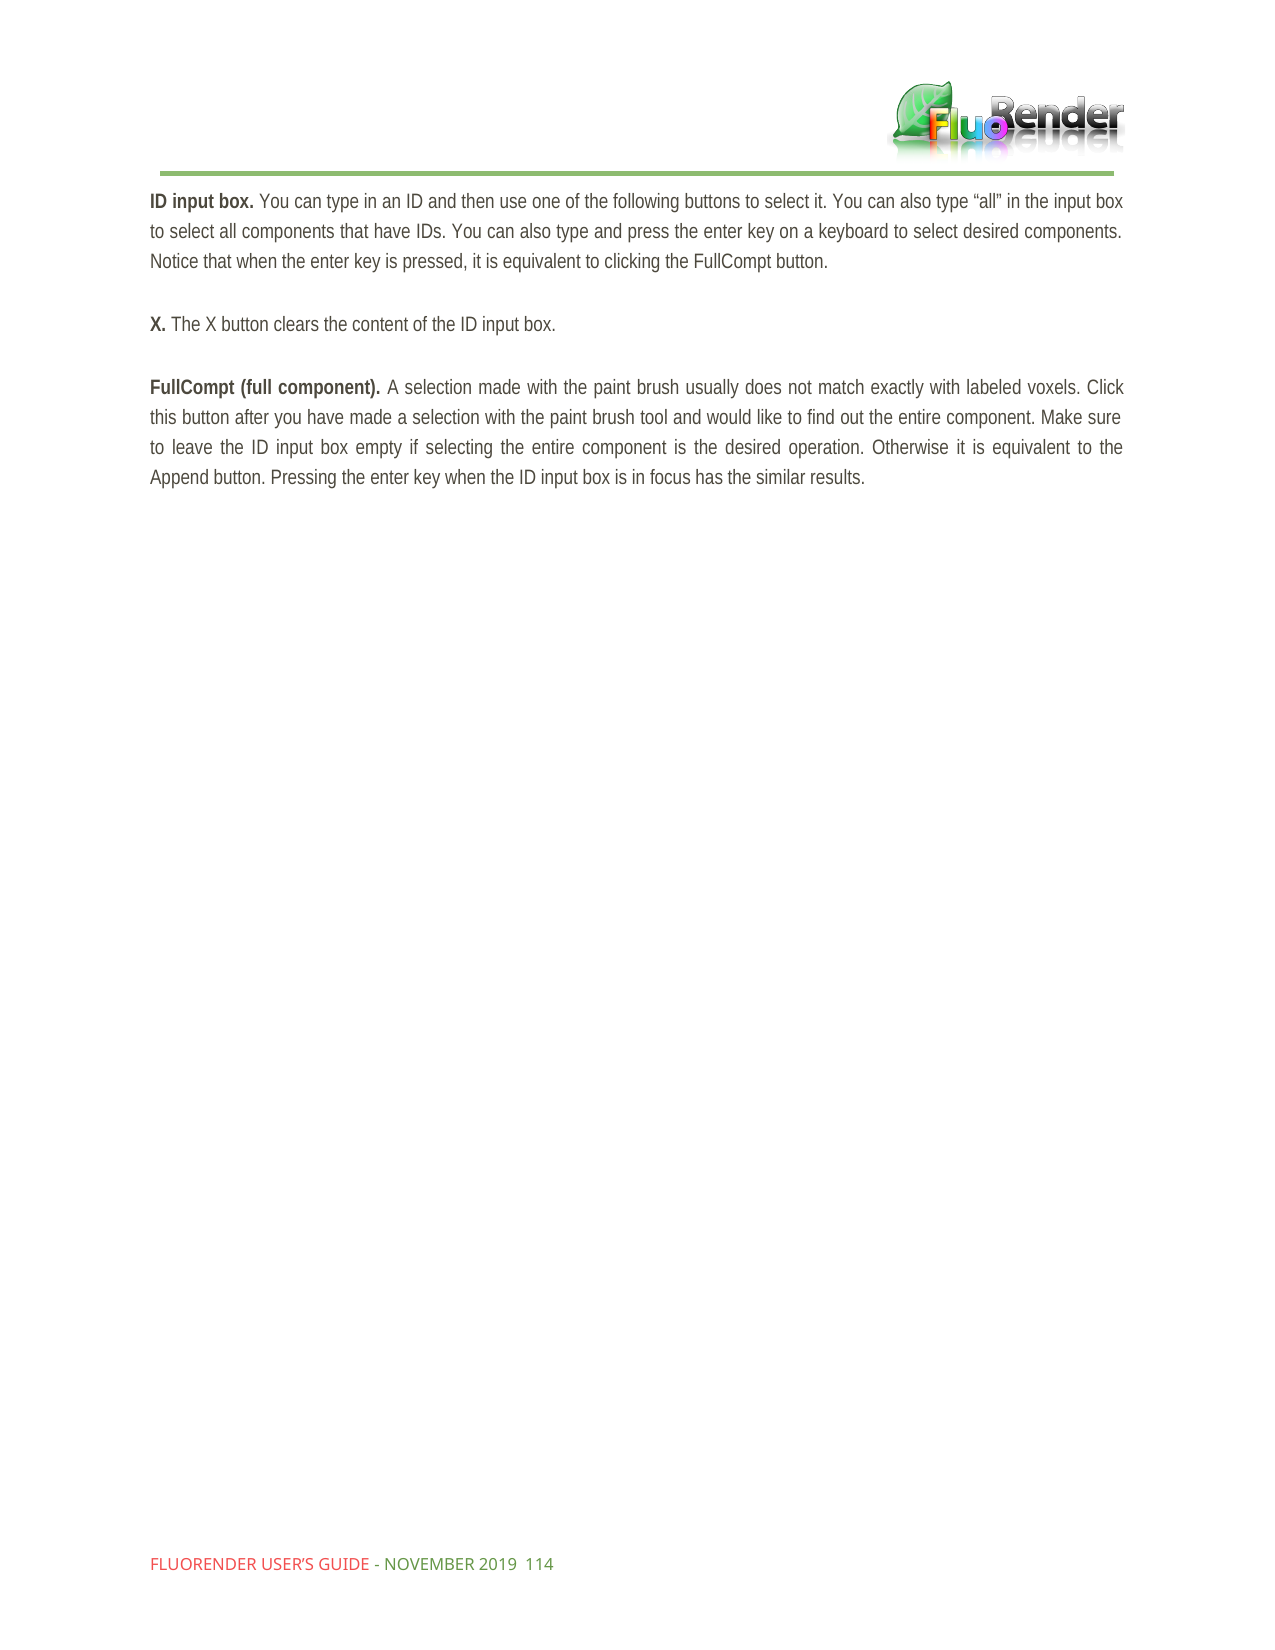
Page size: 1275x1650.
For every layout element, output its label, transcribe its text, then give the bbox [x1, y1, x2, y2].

picture [887, 75, 1125, 165]
text X. The X button clears the content of the ID input box. [150, 312, 1125, 336]
text ID input box. You can type in an ID and then use one of the following buttons to select it. You can also type “all” in the input box to select all components that have IDs. You can also type and press the enter key on a keyboard to select desired components. Notice that when the enter key is pressed, it is equivalent to clicking the FullCompt button. [150, 189, 1125, 273]
text FullCompt (full component). A selection made with the paint brush usually does not match exactly with labeled voxels. Click this button after you have made a selection with the paint brush tool and would like to find out the entire component. Make sure to leave the ID input box empty if selecting the entire component is the desired operation. Otherwise it is equivalent to the Append button. Pressing the enter key when the ID input box is in focus has the similar results. [150, 375, 1125, 489]
